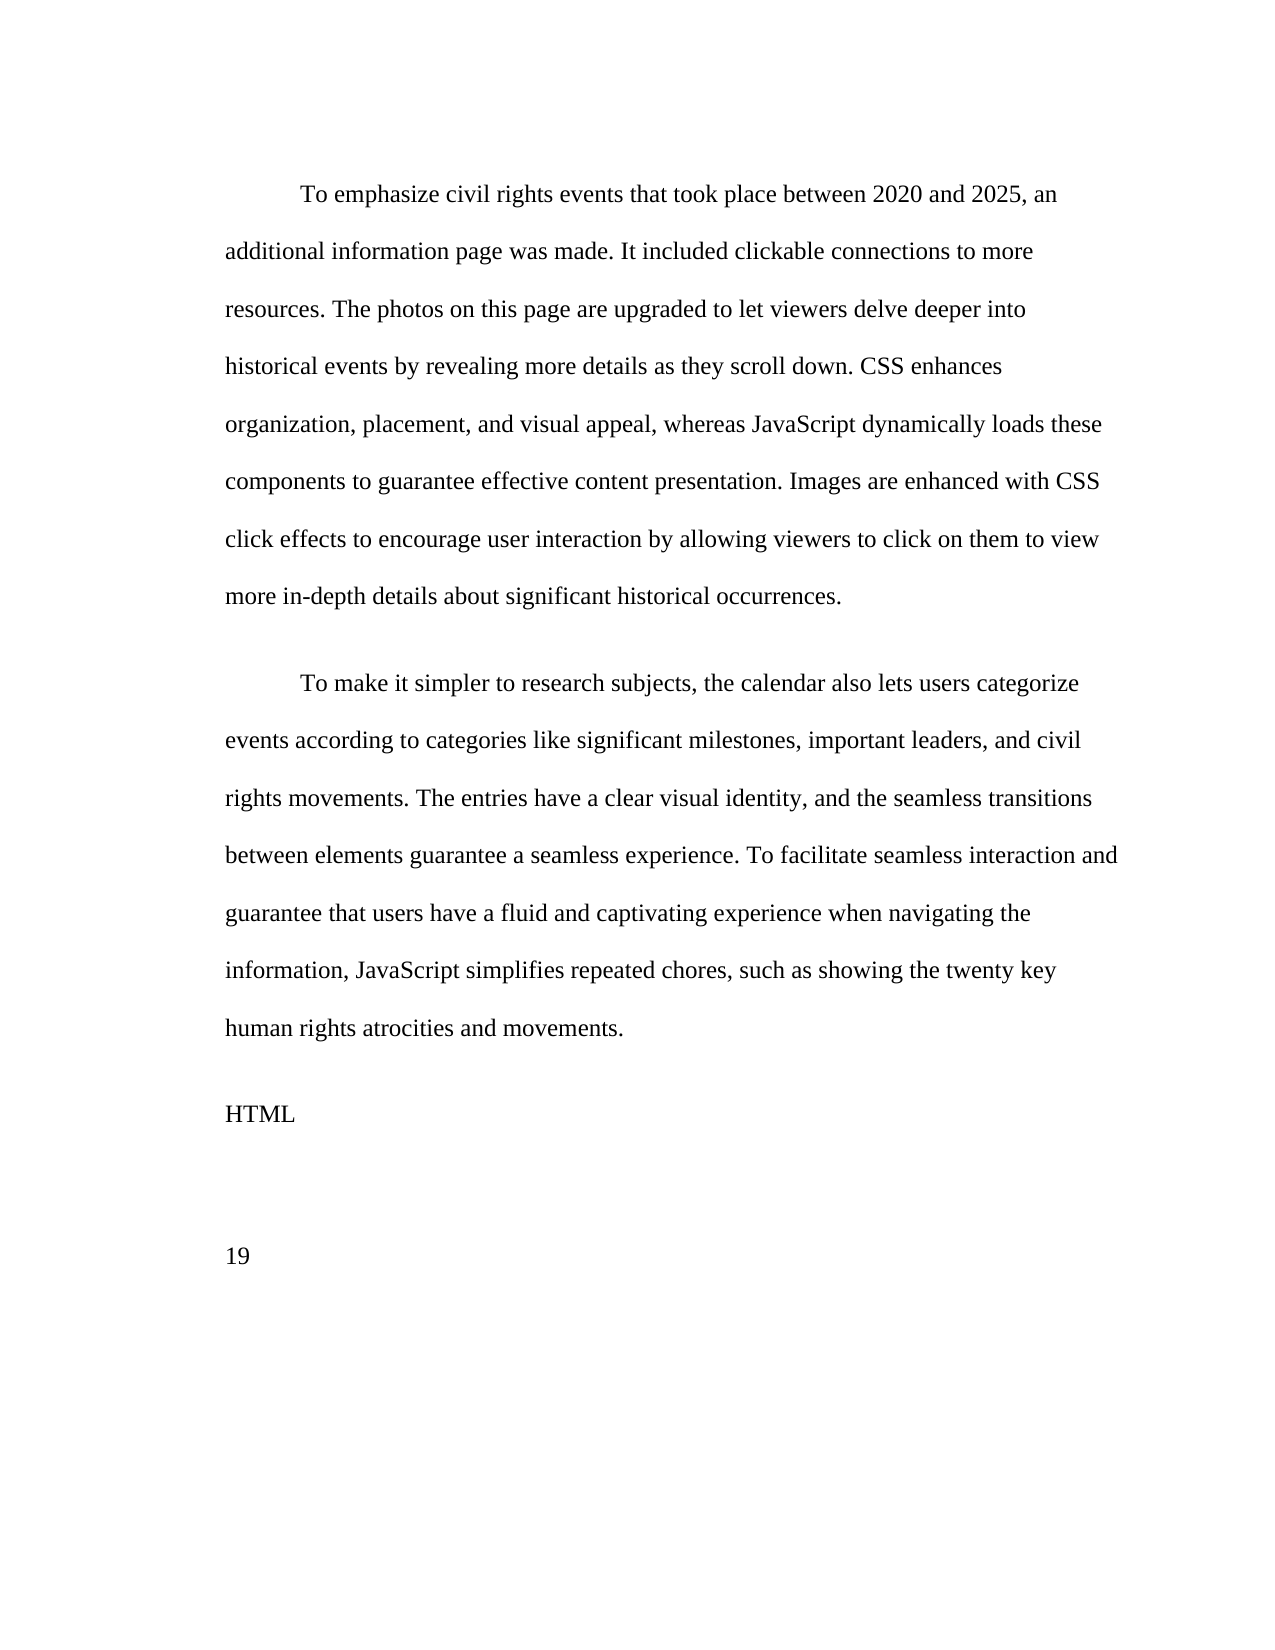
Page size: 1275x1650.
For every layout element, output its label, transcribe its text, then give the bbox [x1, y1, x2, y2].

text To make it simpler to research subjects, the calendar also lets users categorize events according to categories like significant milestones, important leaders, and civil rights movements. The entries have a clear visual identity, and the seamless transitions between elements guarantee a seamless experience. To facilitate seamless interaction and guarantee that users have a fluid and captivating experience when navigating the information, JavaScript simplifies repeated chores, such as showing the twenty key human rights atrocities and movements. [225, 668, 1125, 1042]
text HTML [225, 1099, 1125, 1128]
text To emphasize civil rights events that took place between 2020 and 2025, an additional information page was made. It included clickable connections to more resources. The photos on this page are upgraded to let viewers delve deeper into historical events by revealing more details as they scroll down. CSS enhances organization, placement, and visual appeal, whereas JavaScript dynamically loads these components to guarantee effective content presentation. Images are enhanced with CSS click effects to encourage user interaction by allowing viewers to click on them to view more in-depth details about significant historical occurrences. [225, 179, 1125, 610]
